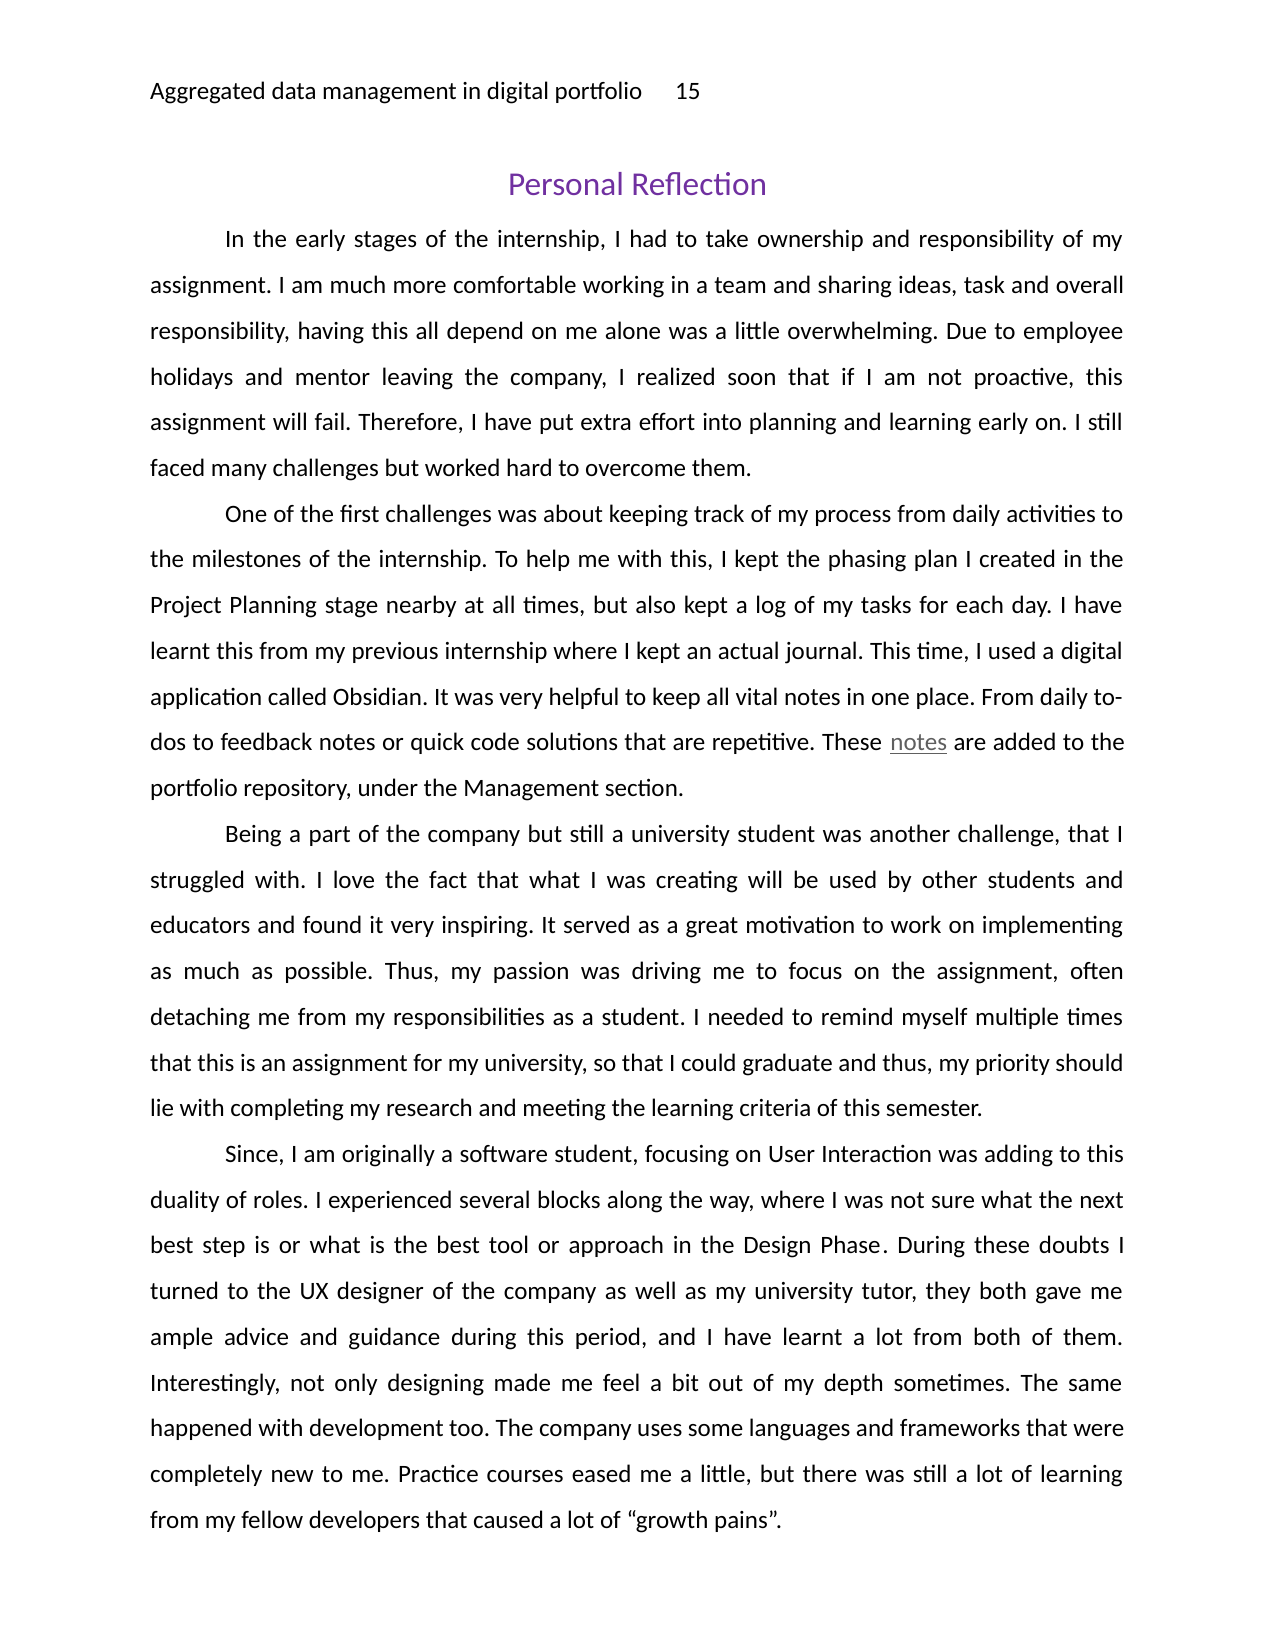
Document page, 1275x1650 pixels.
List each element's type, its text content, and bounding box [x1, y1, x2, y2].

text Being a part of the company but still a university student was another challenge, that I struggled with. I love the fact that what I was creating will be used by other students and educators and found it very inspiring. It served as a great motivation to work on implementing as much as possible. Thus, my passion was driving me to focus on the assignment, often detaching me from my responsibilities as a student. I needed to remind myself multiple times that this is an assignment for my university, so that I could graduate and thus, my priority should lie with completing my research and meeting the learning criteria of this semester. [150, 818, 1125, 1123]
text One of the first challenges was about keeping track of my process from daily activities to the milestones of the internship. To help me with this, I kept the phasing plan I created in the Project Planning stage nearby at all times, but also kept a log of my tasks for each day. I have learnt this from my previous internship where I kept an actual journal. This time, I used a digital application called Obsidian. It was very helpful to keep all vital notes in one place. From daily to-dos to feedback notes or quick code solutions that are repetitive. These notes are added to the portfolio repository, under the Management section. [150, 498, 1125, 803]
title Personal Reflection [150, 162, 1125, 203]
text In the early stages of the internship, I had to take ownership and responsibility of my assignment. I am much more comfortable working in a team and sharing ideas, task and overall responsibility, having this all depend on me alone was a little overwhelming. Due to employee holidays and mentor leaving the company, I realized soon that if I am not proactive, this assignment will fail. Therefore, I have put extra effort into planning and learning early on. I still faced many challenges but worked hard to overcome them. [150, 223, 1125, 483]
text Since, I am originally a software student, focusing on User Interaction was adding to this duality of roles. I experienced several blocks along the way, where I was not sure what the next best step is or what is the best tool or approach in the Design Phase. During these doubts I turned to the UX designer of the company as well as my university tutor, they both gave me ample advice and guidance during this period, and I have learnt a lot from both of them. Interestingly, not only designing made me feel a bit out of my depth sometimes. The same happened with development too. The company uses some languages and frameworks that were completely new to me. Practice courses eased me a little, but there was still a lot of learning from my fellow developers that caused a lot of “growth pains”. [150, 1138, 1125, 1534]
